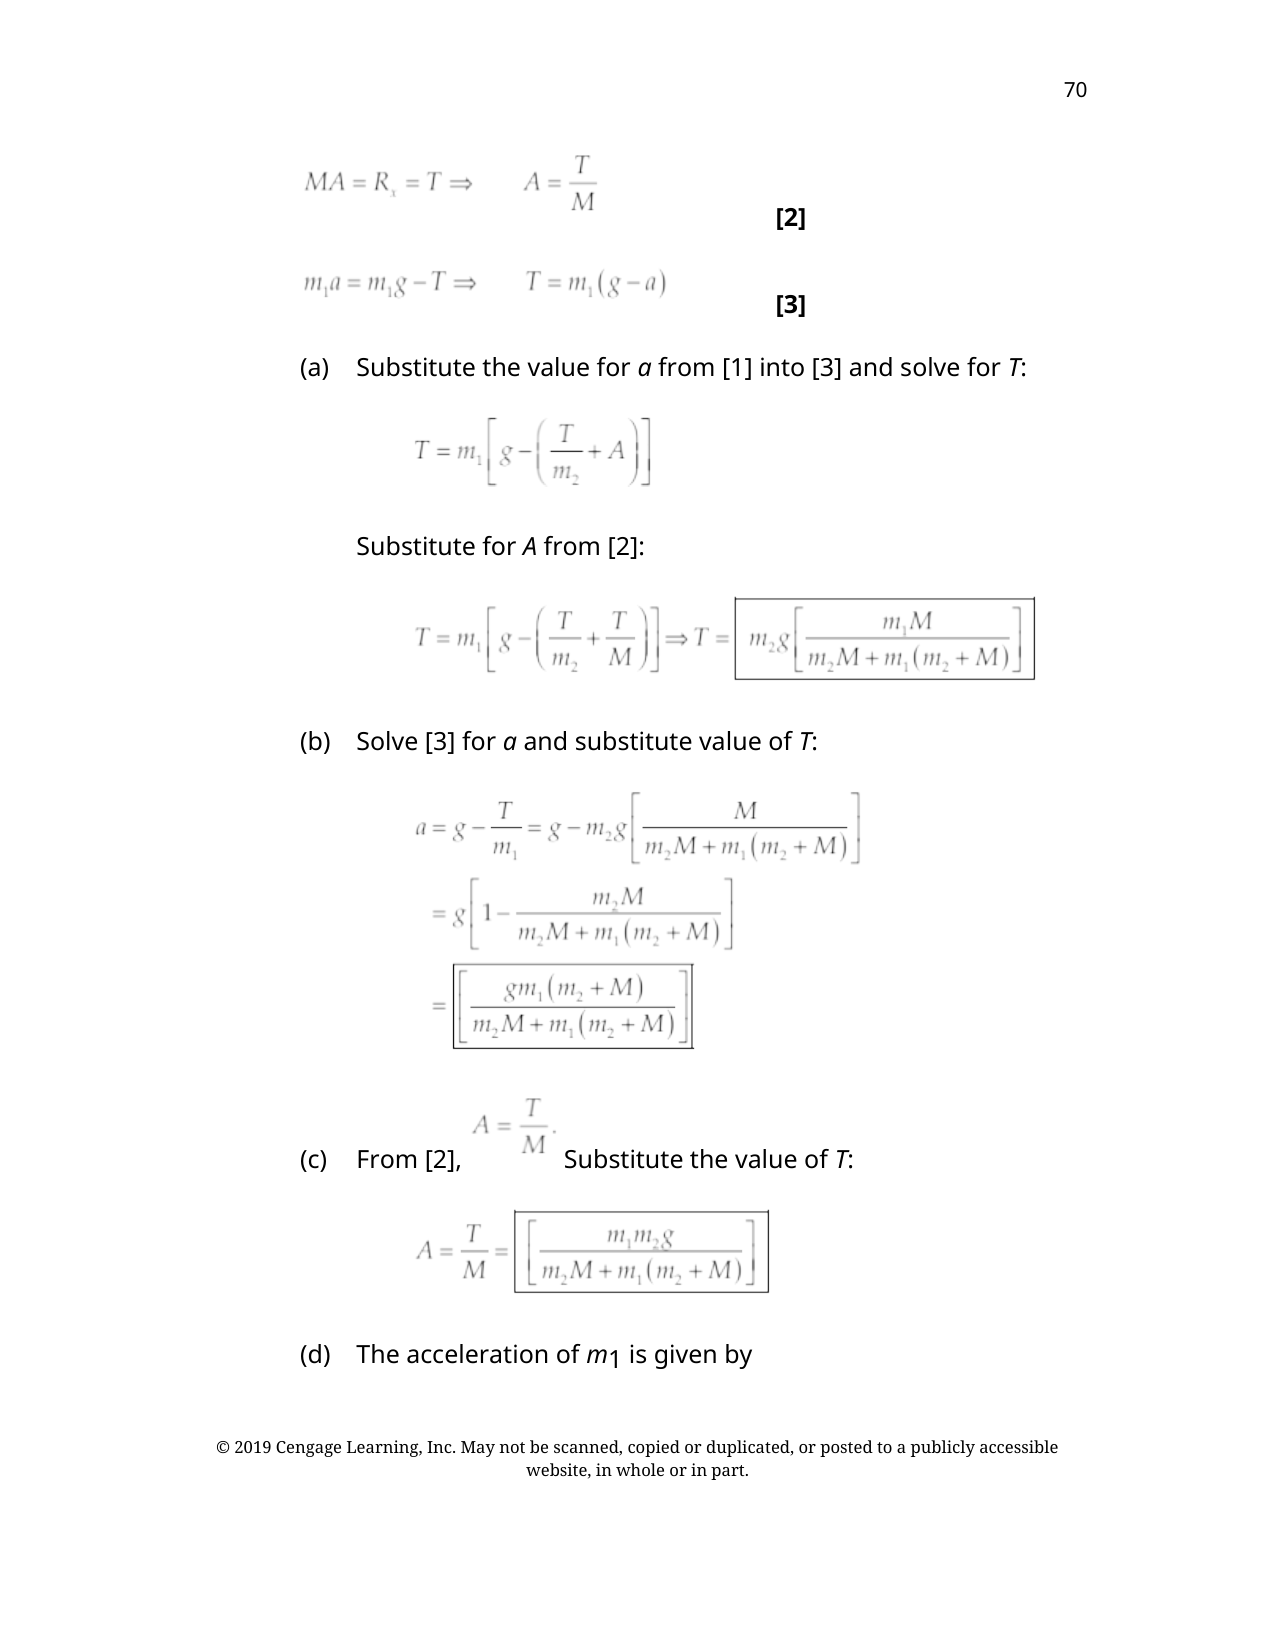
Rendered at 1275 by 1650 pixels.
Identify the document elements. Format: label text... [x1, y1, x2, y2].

text (b) Solve [3] for a and substitute value of T: [300, 723, 1087, 757]
text (c) From [2], Substitute the value of T: [300, 1093, 1087, 1176]
text [2] [300, 150, 1087, 233]
text [3] [300, 263, 1087, 320]
text Substitute for A from [2]: [356, 529, 1087, 563]
text (d) The acceleration of m1 is given by [300, 1336, 1087, 1376]
list Substitute the value for a from [1] into [3] and solve for T: [300, 350, 1087, 384]
